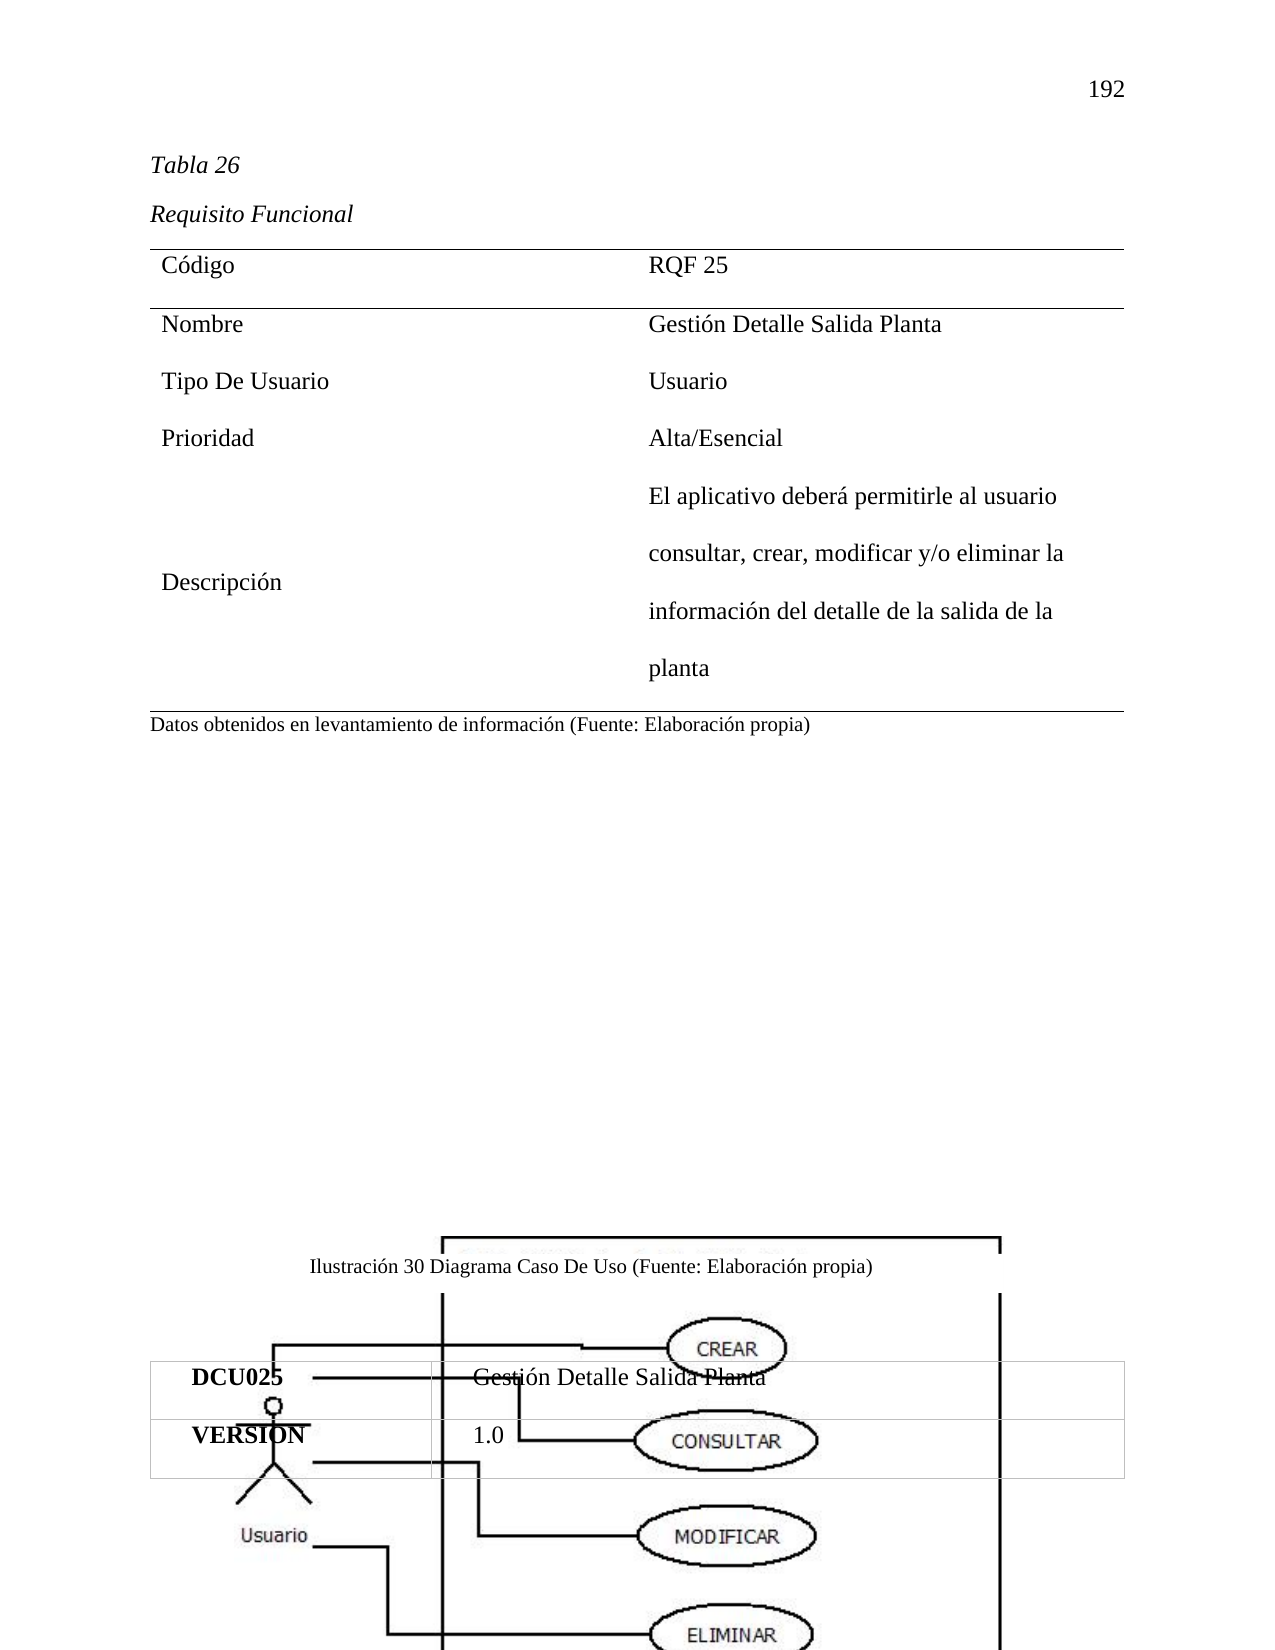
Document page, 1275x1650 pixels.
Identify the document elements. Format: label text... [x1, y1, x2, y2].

text Requisito Funcional [150, 199, 1125, 228]
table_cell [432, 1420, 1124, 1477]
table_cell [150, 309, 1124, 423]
picture [233, 1479, 1005, 1650]
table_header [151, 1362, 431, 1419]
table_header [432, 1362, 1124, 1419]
text Datos obtenidos en levantamiento de información (Fuente: Elaboración propia) [150, 712, 1125, 736]
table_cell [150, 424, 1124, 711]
text Tabla 26 [150, 150, 1125, 179]
picture [233, 1236, 1005, 1361]
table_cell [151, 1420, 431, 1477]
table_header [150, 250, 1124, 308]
